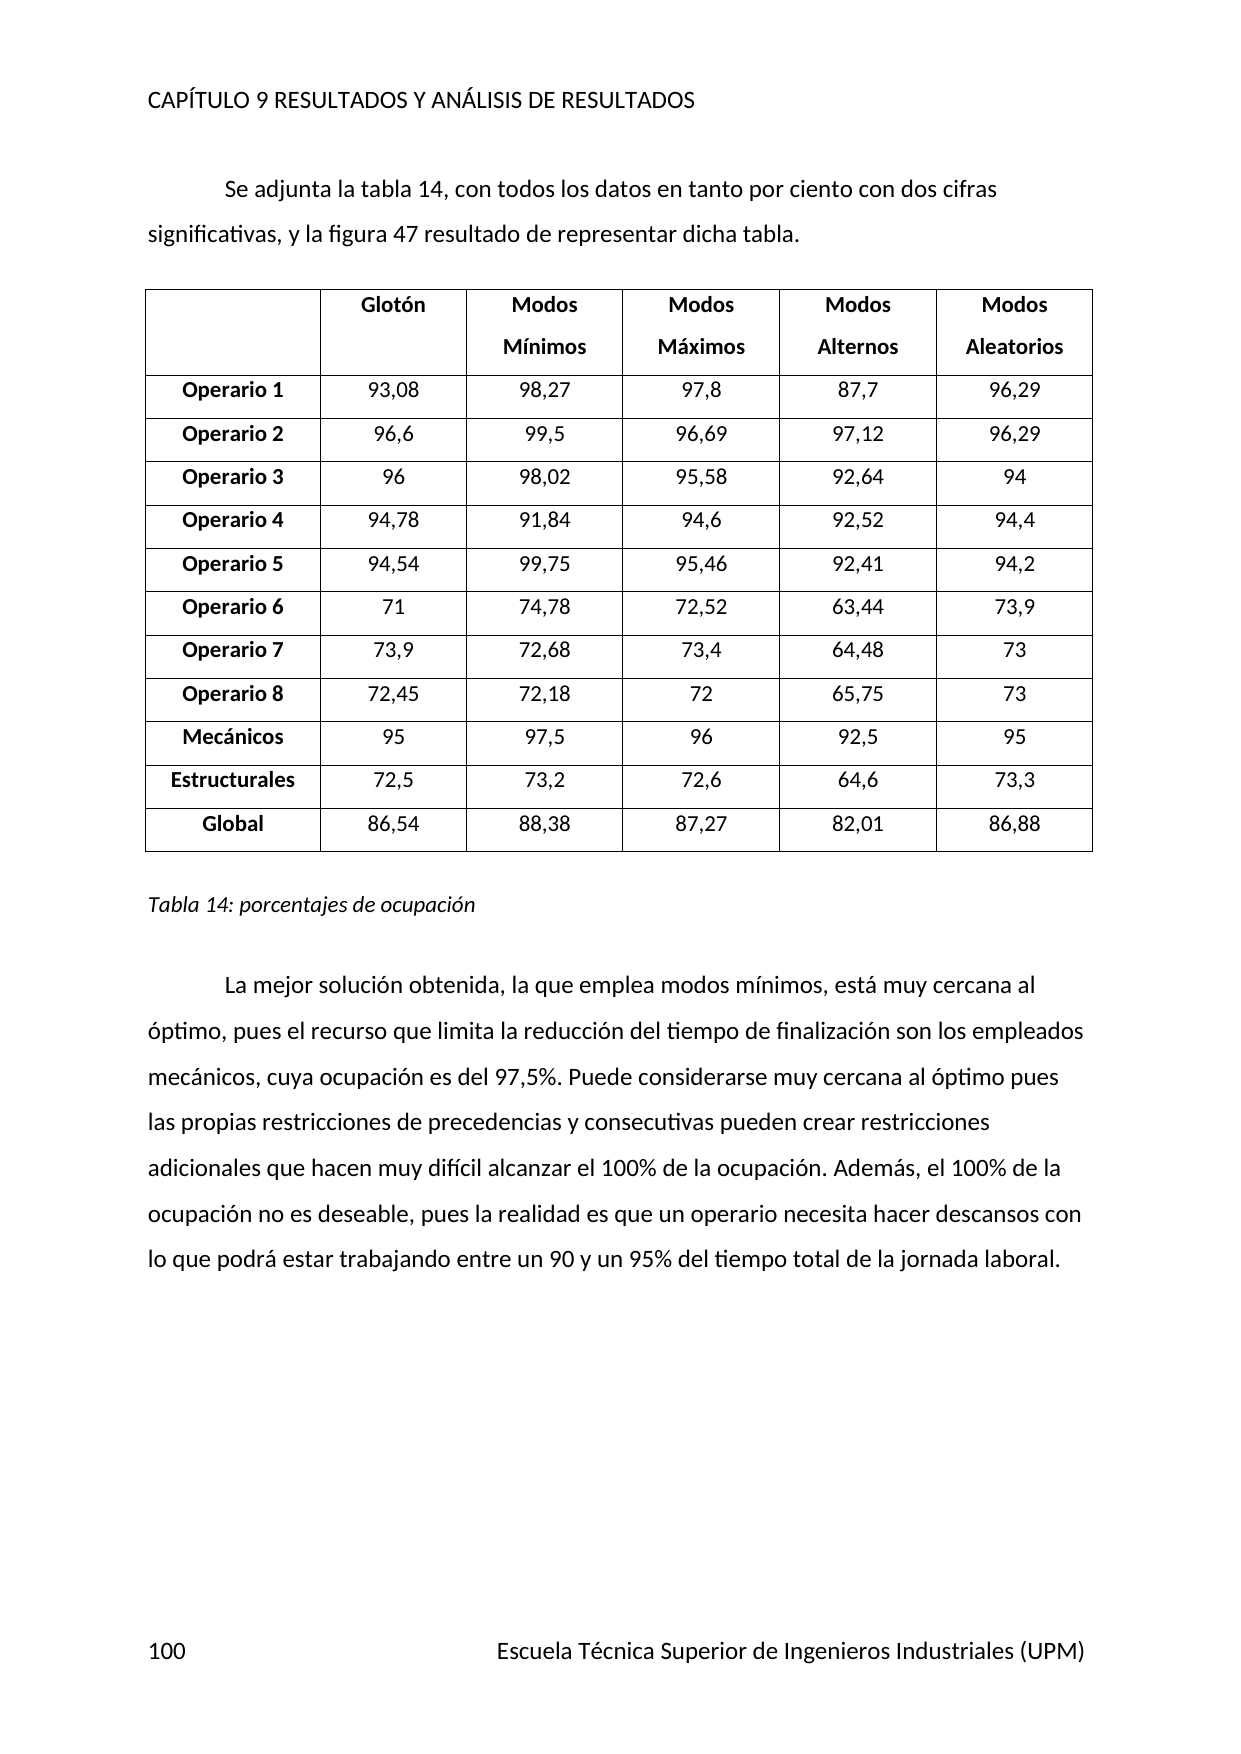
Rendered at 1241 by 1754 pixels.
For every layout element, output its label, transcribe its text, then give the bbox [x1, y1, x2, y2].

table_cell 92,52 [780, 506, 936, 548]
table_cell 72,5 [321, 766, 466, 808]
table_cell 96 [321, 462, 466, 504]
table_cell 93,08 [321, 376, 466, 418]
table_cell Operario 8 [146, 679, 320, 721]
table_cell 72,45 [321, 679, 466, 721]
table_cell 95,58 [623, 462, 779, 504]
table_cell 73,9 [321, 636, 466, 678]
table_cell 94,6 [623, 506, 779, 548]
table_cell Operario 4 [146, 506, 320, 548]
table_cell 96,29 [937, 376, 1092, 418]
table_cell 92,5 [780, 722, 936, 764]
table_cell 96,6 [321, 419, 466, 461]
table_cell 96 [623, 722, 779, 764]
table_cell 73 [937, 679, 1092, 721]
table_cell 73,4 [623, 636, 779, 678]
table_cell 96,69 [623, 419, 779, 461]
table_cell 72,6 [623, 766, 779, 808]
table_cell Operario 5 [146, 549, 320, 591]
table_cell 94,4 [937, 506, 1092, 548]
table_cell 64,48 [780, 636, 936, 678]
table_cell 86,88 [937, 809, 1092, 851]
table_cell 73 [937, 636, 1092, 678]
table_cell 99,5 [467, 419, 622, 461]
table_header Modos Aleatorios [937, 290, 1092, 374]
table_cell 94,2 [937, 549, 1092, 591]
text Se adjunta la tabla 14, con todos los datos en tanto por ciento con dos cifras significativas, y la figura 47 resultado de representar dicha tabla. [148, 173, 1092, 249]
table_cell 63,44 [780, 592, 936, 634]
table_cell 72,68 [467, 636, 622, 678]
table_cell 97,5 [467, 722, 622, 764]
table_cell Operario 6 [146, 592, 320, 634]
table_cell 72 [623, 679, 779, 721]
table_cell 74,78 [467, 592, 622, 634]
table_cell 82,01 [780, 809, 936, 851]
table_header Modos Mínimos [467, 290, 622, 374]
table_cell 71 [321, 592, 466, 634]
table_header [146, 290, 320, 374]
table_header Modos Alternos [780, 290, 936, 374]
table_cell 98,27 [467, 376, 622, 418]
table_cell Operario 2 [146, 419, 320, 461]
table_cell 72,52 [623, 592, 779, 634]
table_cell 73,2 [467, 766, 622, 808]
table_cell 92,41 [780, 549, 936, 591]
table_cell 95,46 [623, 549, 779, 591]
table_cell Operario 7 [146, 636, 320, 678]
table_cell Operario 1 [146, 376, 320, 418]
table_cell 86,54 [321, 809, 466, 851]
table_cell 88,38 [467, 809, 622, 851]
table_cell 94,54 [321, 549, 466, 591]
table_cell Mecánicos [146, 722, 320, 764]
table_header Modos Máximos [623, 290, 779, 374]
table_cell 94,78 [321, 506, 466, 548]
table_cell 72,18 [467, 679, 622, 721]
table_cell 64,6 [780, 766, 936, 808]
table_cell 98,02 [467, 462, 622, 504]
table_cell 96,29 [937, 419, 1092, 461]
table_cell 95 [321, 722, 466, 764]
table_cell 95 [937, 722, 1092, 764]
table_cell 92,64 [780, 462, 936, 504]
table_cell 87,27 [623, 809, 779, 851]
table_cell 87,7 [780, 376, 936, 418]
table_cell 91,84 [467, 506, 622, 548]
table_header Glotón [321, 290, 466, 374]
table_cell Operario 3 [146, 462, 320, 504]
table_cell 73,3 [937, 766, 1092, 808]
table_cell 97,8 [623, 376, 779, 418]
text La mejor solución obtenida, la que emplea modos mínimos, está muy cercana al óptimo, pues el recurso que limita la reducción del tiempo de finalización son los empleados mecánicos, cuya ocupación es del 97,5%. Puede considerarse muy cercana al óptimo pues las propias restricciones de precedencias y consecutivas pueden crear restricciones adicionales que hacen muy difícil alcanzar el 100% de la ocupación. Además, el 100% de la ocupación no es deseable, pues la realidad es que un operario necesita hacer descansos con lo que podrá estar trabajando entre un 90 y un 95% del tiempo total de la jornada laboral. [148, 969, 1092, 1274]
table_cell 99,75 [467, 549, 622, 591]
table_cell Estructurales [146, 766, 320, 808]
table_cell 65,75 [780, 679, 936, 721]
table_cell 97,12 [780, 419, 936, 461]
table_cell 94 [937, 462, 1092, 504]
table_cell Global [146, 809, 320, 851]
table_cell 73,9 [937, 592, 1092, 634]
